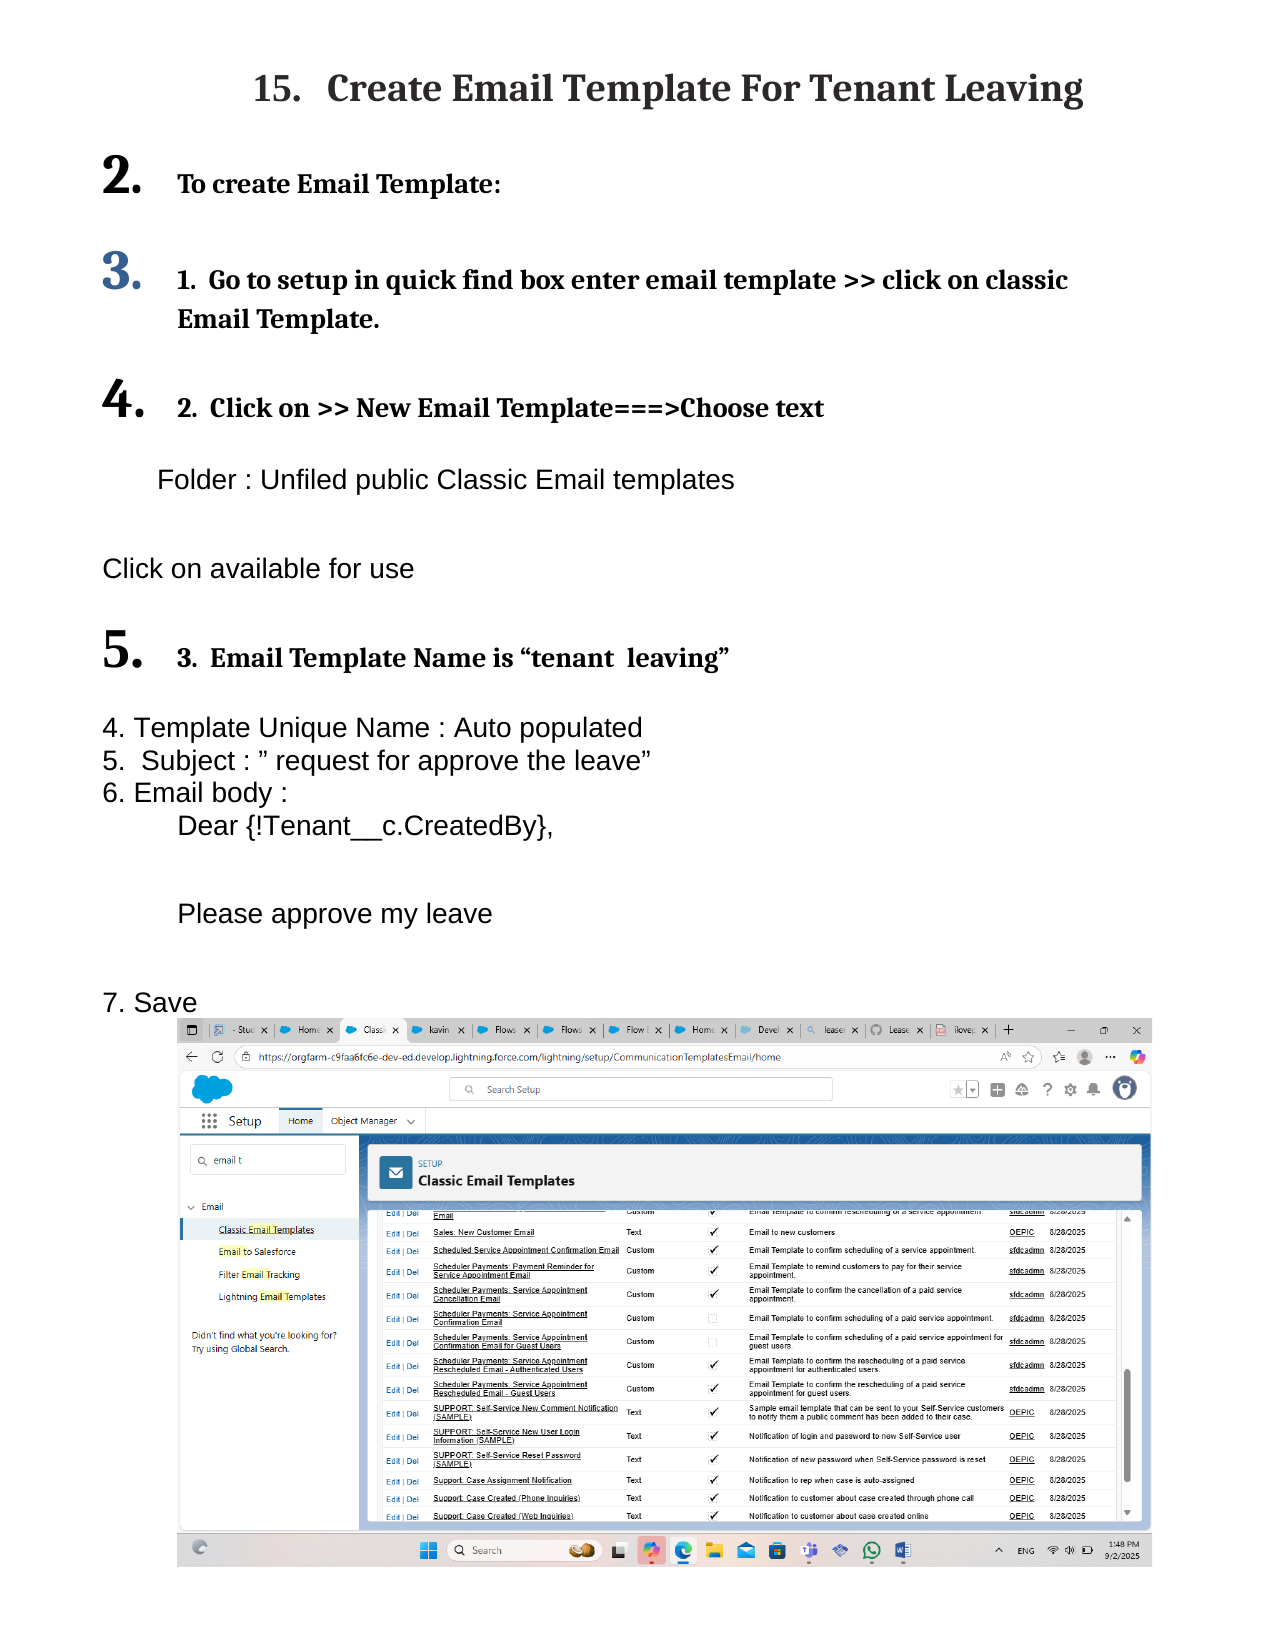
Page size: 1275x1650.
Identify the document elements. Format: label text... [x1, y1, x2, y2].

subtitle 1. Go to setup in quick find box enter email template >> click on classic Email Template. [102, 239, 1128, 336]
subtitle To create Email Template: [102, 143, 1128, 207]
text Click on available for use [102, 552, 1137, 584]
text 7. Save [102, 986, 1137, 1019]
text Dear {!Tenant__c.CreatedBy}, [177, 808, 1137, 841]
text Please approve my leave [177, 897, 1137, 930]
subtitle 2. Click on >> New Email Template===>Choose text [102, 367, 1128, 432]
text 5. Subject : ” request for approve the leave” [102, 744, 1137, 776]
text 6. Email body : [102, 776, 1137, 808]
text Folder : Unfiled public Classic Email templates [102, 463, 1137, 495]
subtitle 3. Email Template Name is “tenant leaving” [102, 615, 1128, 680]
picture [177, 1018, 1153, 1567]
subtitle Create Email Template For Tenant Leaving [252, 64, 1137, 111]
text 4. Template Unique Name : Auto populated [102, 711, 1137, 744]
